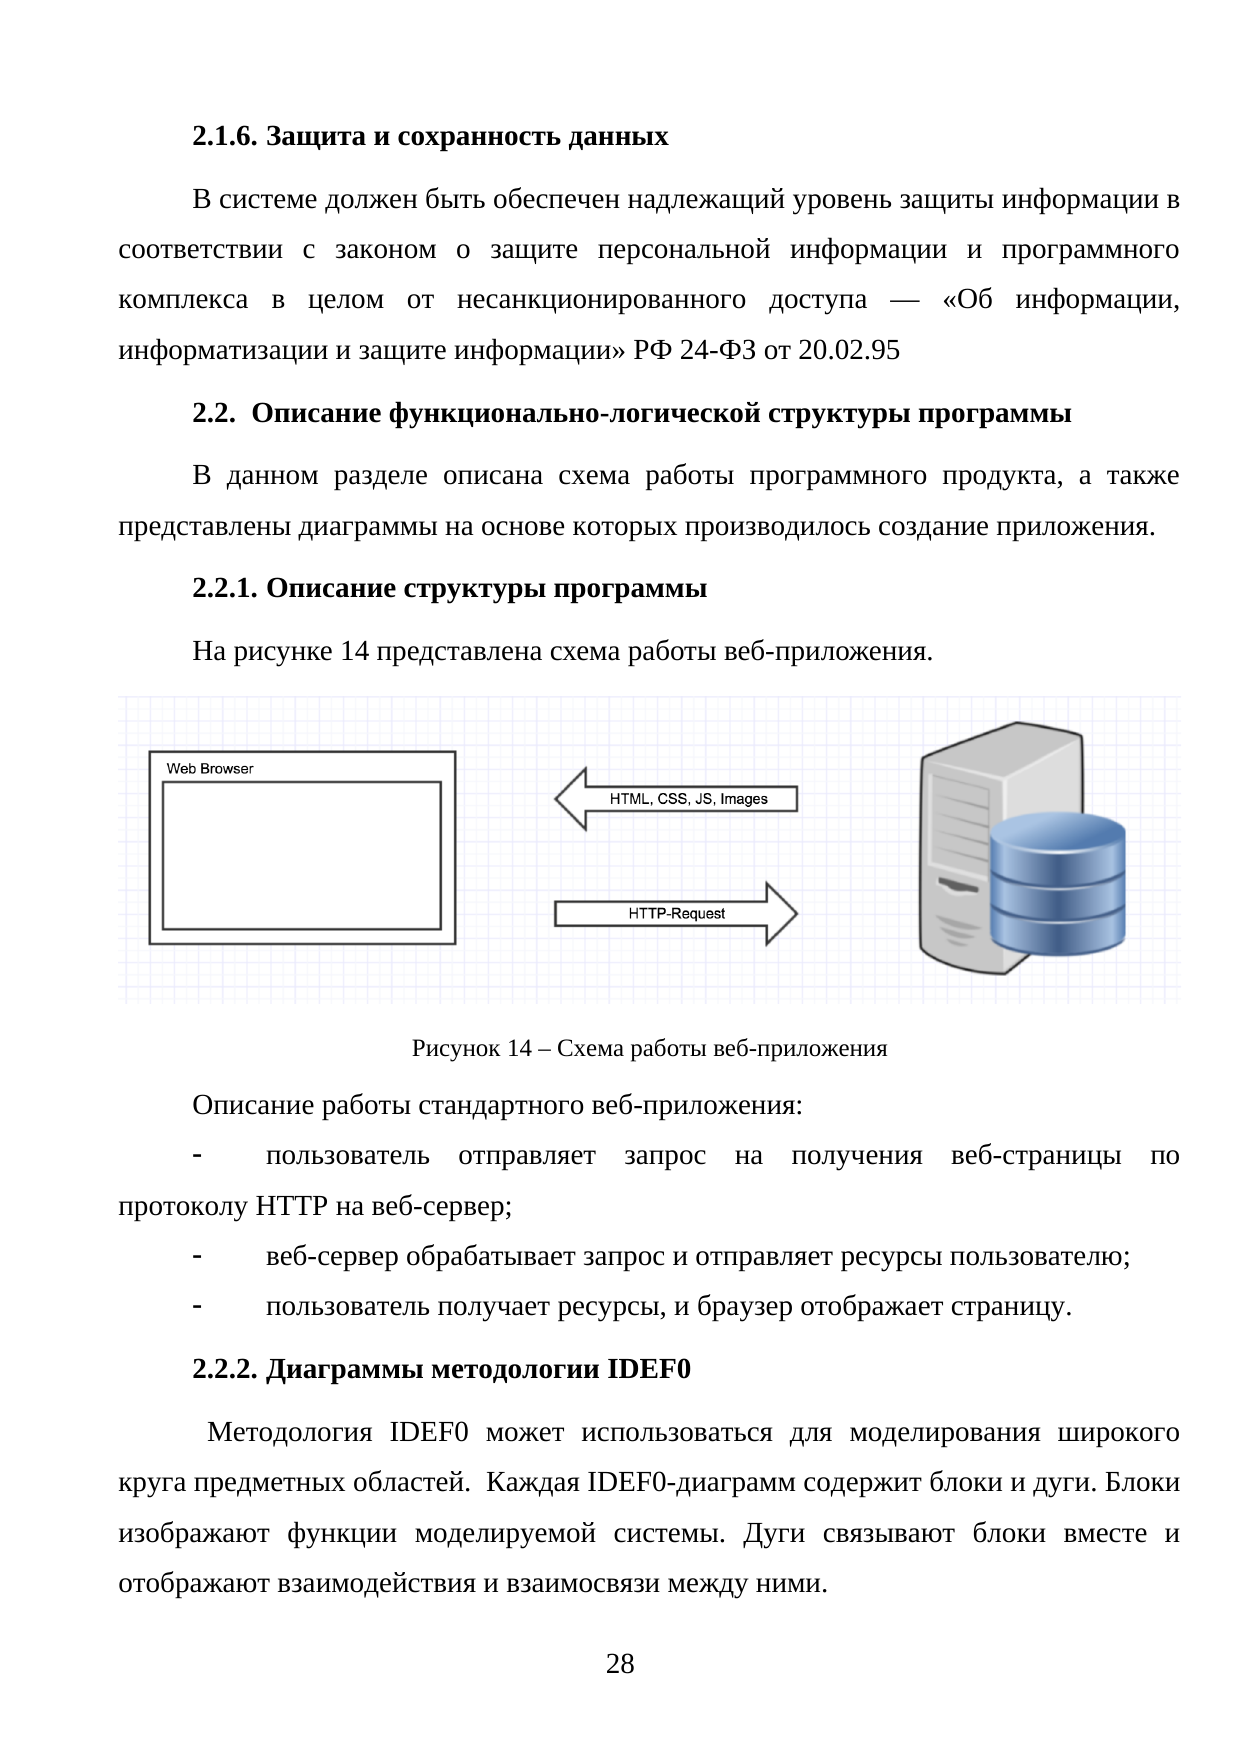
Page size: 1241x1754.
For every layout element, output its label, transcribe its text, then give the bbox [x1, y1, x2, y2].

text В данном разделе описана схема работы программного продукта, а также представлены диаграммы на основе которых производилось создание приложения. [118, 457, 1181, 541]
text В системе должен быть обеспечен надлежащий уровень защиты информации в соответствии с законом о защите персональной информации и программного комплекса в целом от несанкционированного доступа — «Об информации, информатизации и защите информации» РФ 24-ФЗ от 20.02.95 [118, 181, 1181, 365]
list пользователь получает ресурсы, и браузер отображает страницу. [118, 1288, 1181, 1322]
list Описание функционально-логической структуры программы [118, 395, 1181, 428]
text На рисунке 14 представлена схема работы веб-приложения. [118, 633, 1181, 667]
list Описание структуры программы [118, 571, 1181, 604]
list Защита и сохранность данных [118, 118, 1181, 152]
text Описание работы стандартного веб-приложения: [118, 1087, 1181, 1121]
text Методология IDEF0 может использоваться для моделирования широкого круга предметных областей. Каждая IDEF0-диаграмм содержит блоки и дуги. Блоки изображают функции моделируемой системы. Дуги связывают блоки вместе и отображают взаимодействия и взаимосвязи между ними. [118, 1414, 1181, 1599]
text Рисунок 14 – Схема работы веб-приложения [118, 1033, 1181, 1062]
list пользователь отправляет запрос на получения веб-страницы по протоколу HTTP на веб-сервер; [118, 1137, 1181, 1221]
picture [118, 696, 1182, 1004]
list веб-сервер обрабатывает запрос и отправляет ресурсы пользователю; [118, 1238, 1181, 1272]
list Диаграммы методологии IDEF0 [118, 1351, 1181, 1385]
